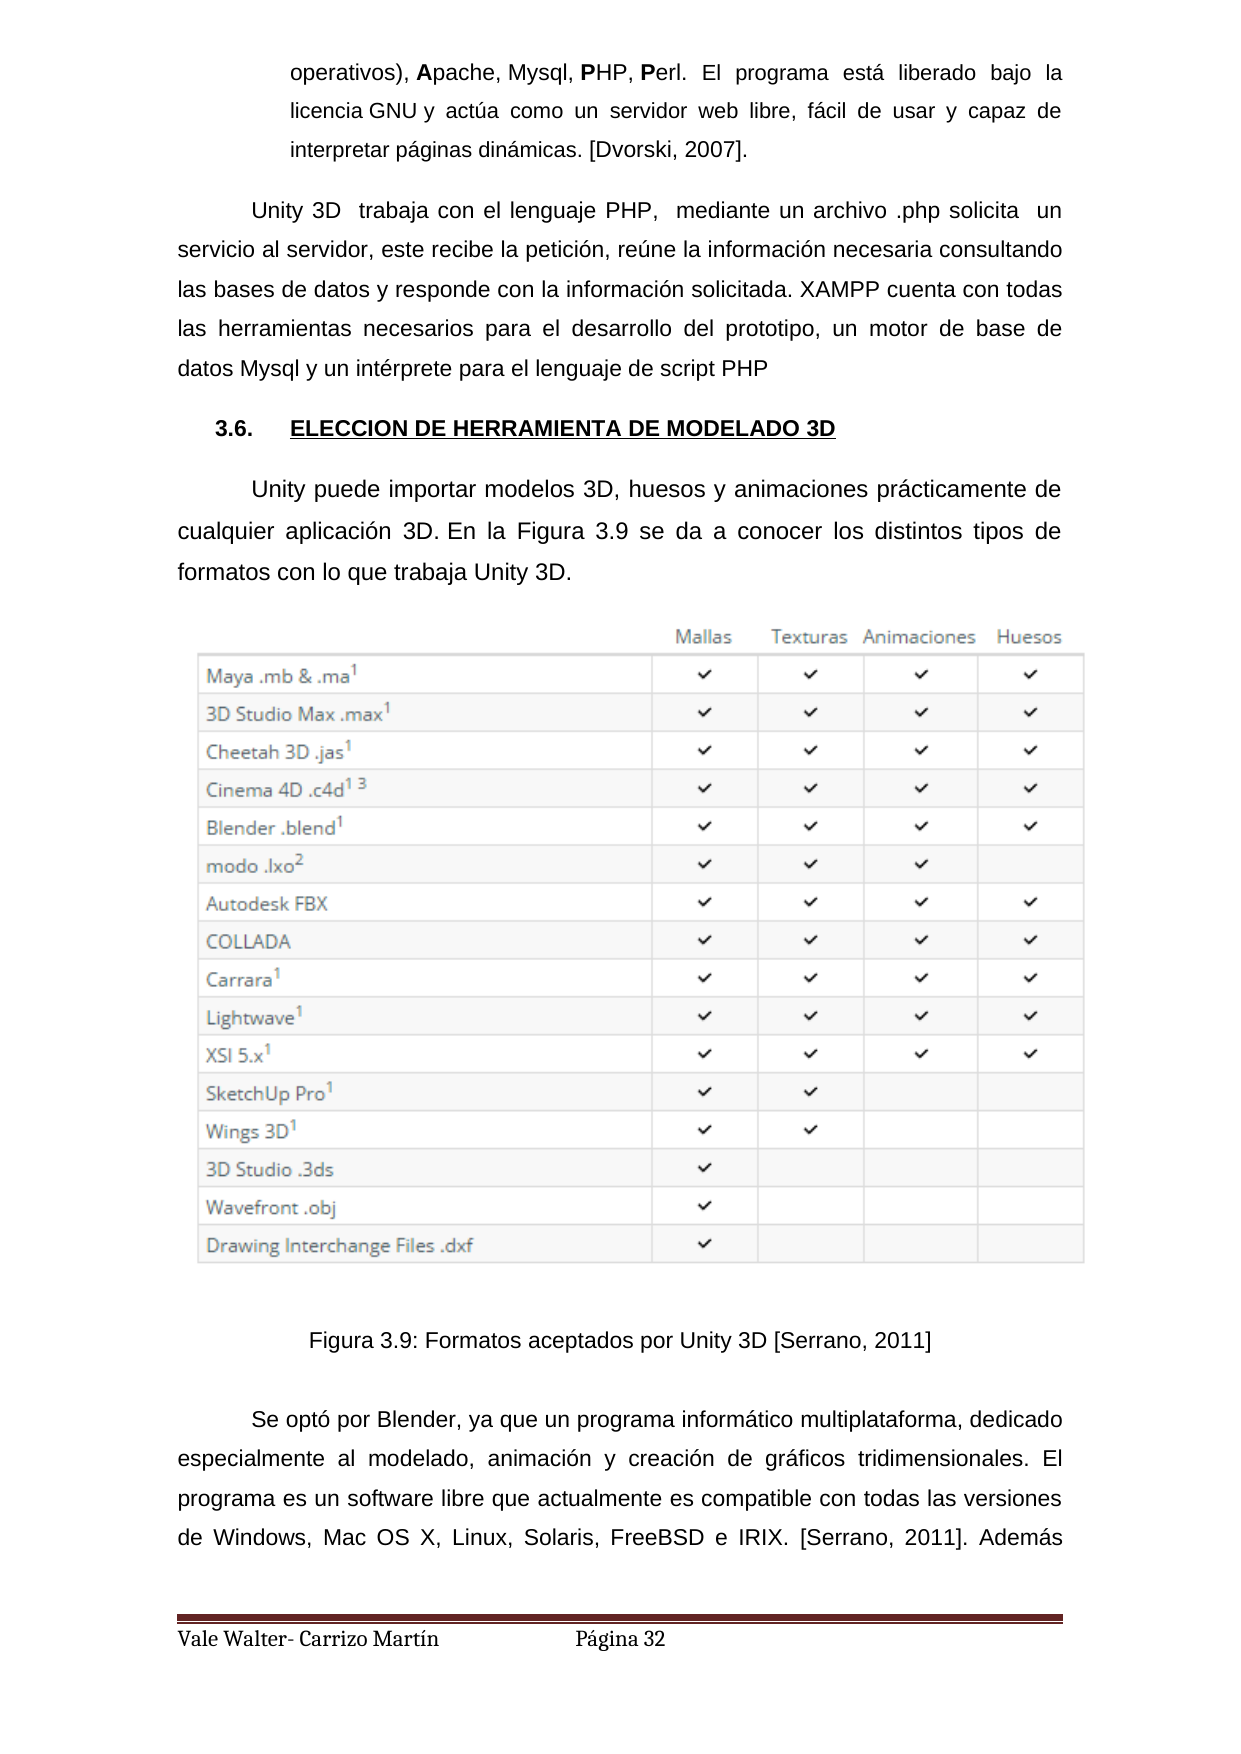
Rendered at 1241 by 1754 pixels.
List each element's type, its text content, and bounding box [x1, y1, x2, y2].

text Unity puede importar modelos 3D, huesos y animaciones prácticamente de cualquier aplicación 3D. En la Figura 3.9 se da a conocer los distintos tipos de formatos con lo que trabaja Unity 3D. [177, 475, 1063, 586]
picture [177, 620, 1107, 1292]
list ELECCION DE HERRAMIENTA DE MODELADO 3D [215, 415, 1063, 441]
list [215, 59, 1063, 163]
text Figura 3.9: Formatos aceptados por Unity 3D [Serrano, 2011] [177, 1327, 1063, 1353]
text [177, 1406, 1063, 1551]
text Unity 3D trabaja con el lenguaje PHP, mediante un archivo .php solicita un servicio al servidor, este recibe la petición, reúne la información necesaria consultando las bases de datos y responde con la información solicitada. XAMPP cuenta con todas las herramientas necesarios para el desarrollo del prototipo, un motor de base de datos Mysql y un intérprete para el lenguaje de script PHP [177, 197, 1063, 381]
